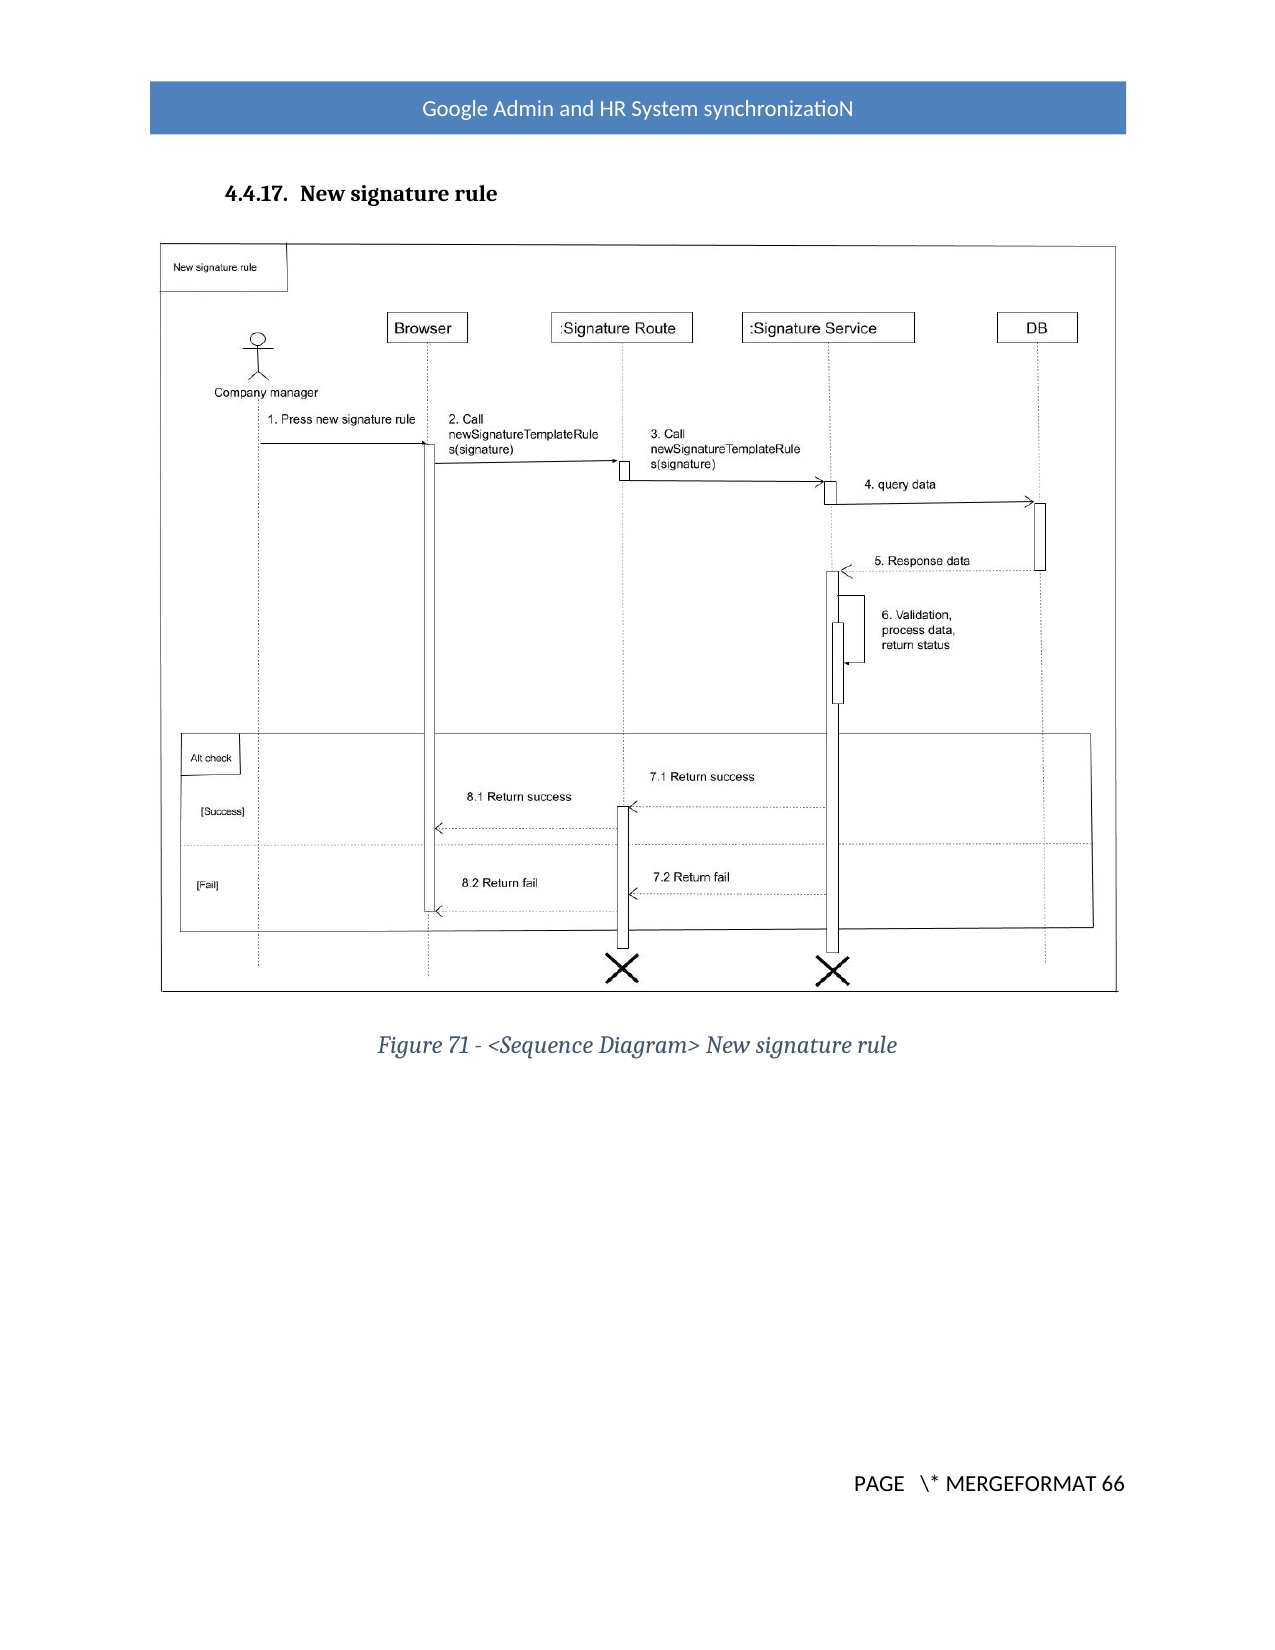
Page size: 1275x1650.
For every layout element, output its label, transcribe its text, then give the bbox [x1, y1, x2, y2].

subtitle New signature rule [225, 181, 1125, 207]
picture [150, 231, 1125, 998]
